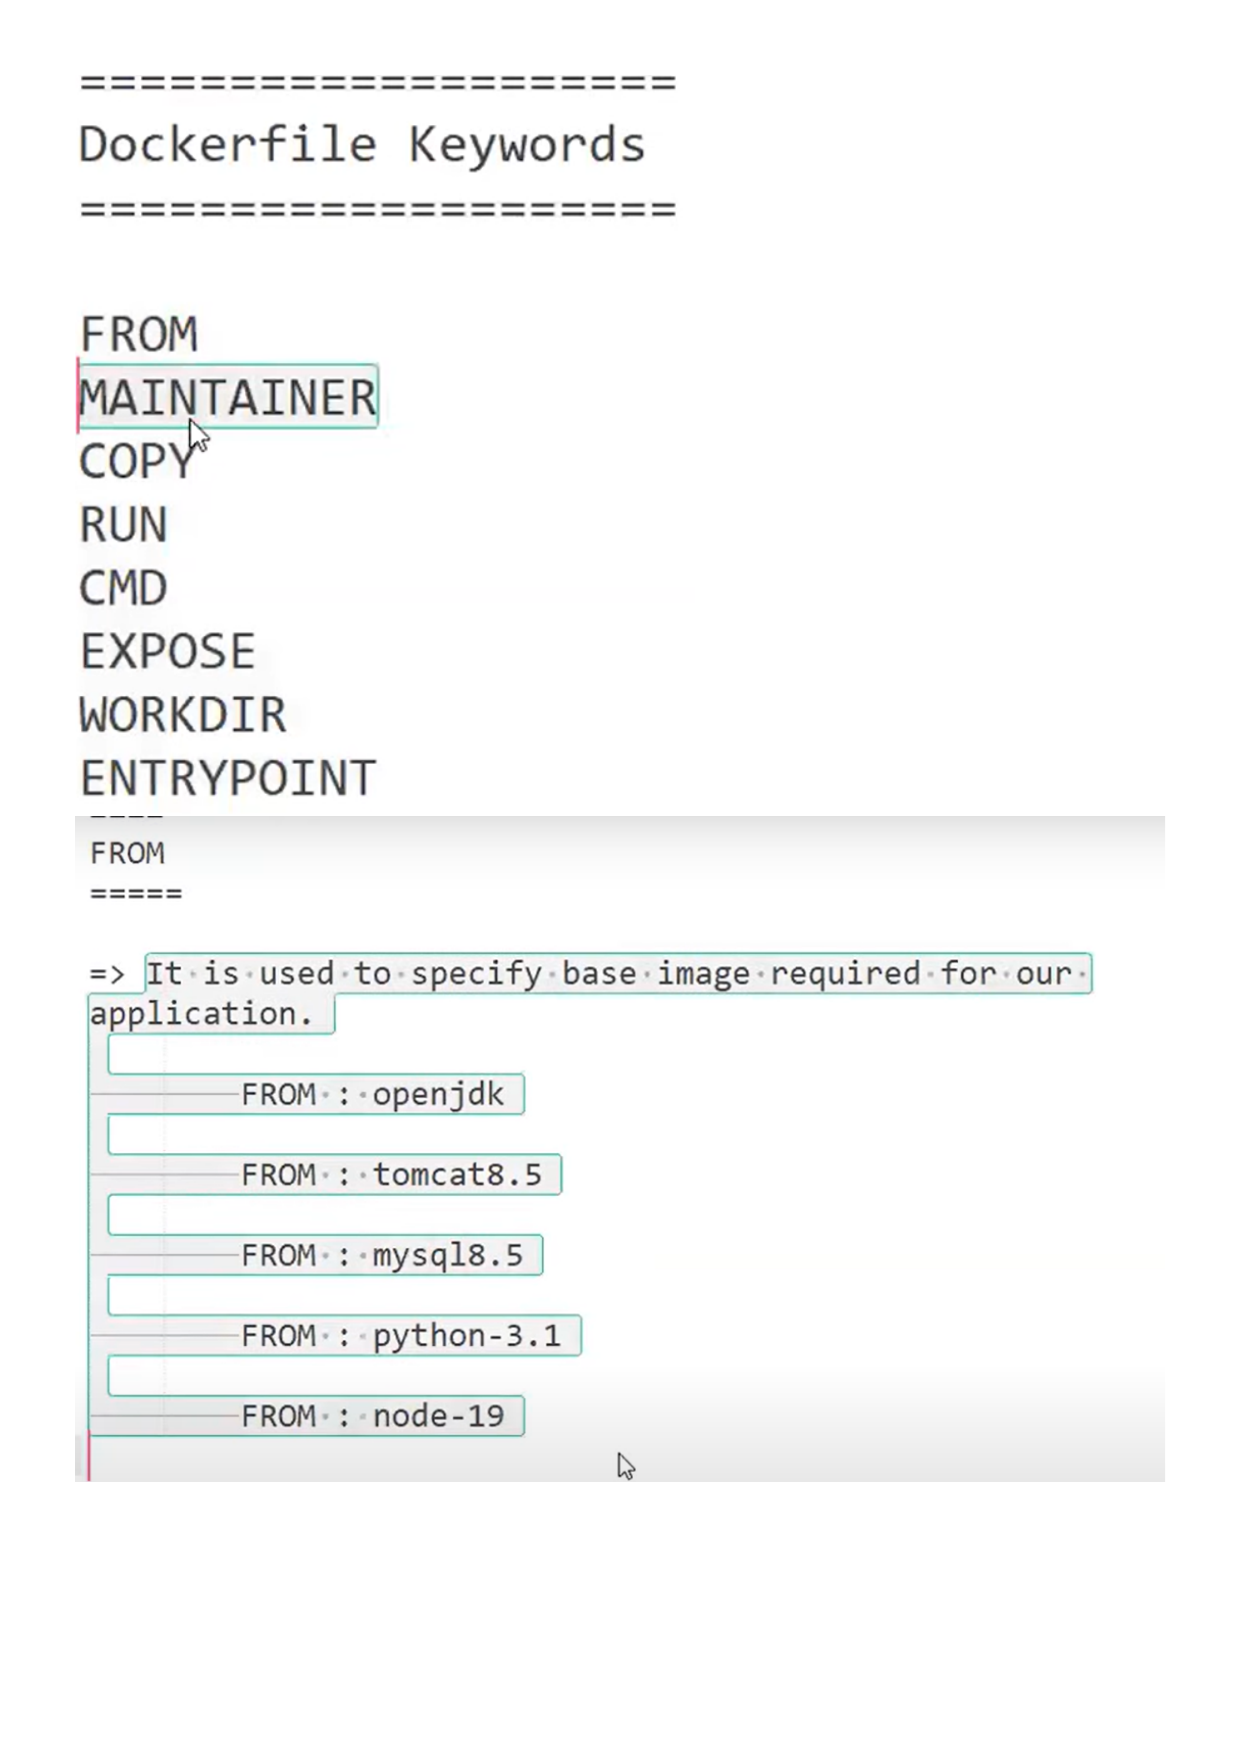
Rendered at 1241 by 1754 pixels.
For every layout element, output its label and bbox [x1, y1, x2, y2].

picture [75, 816, 1166, 1482]
picture [75, 75, 696, 814]
